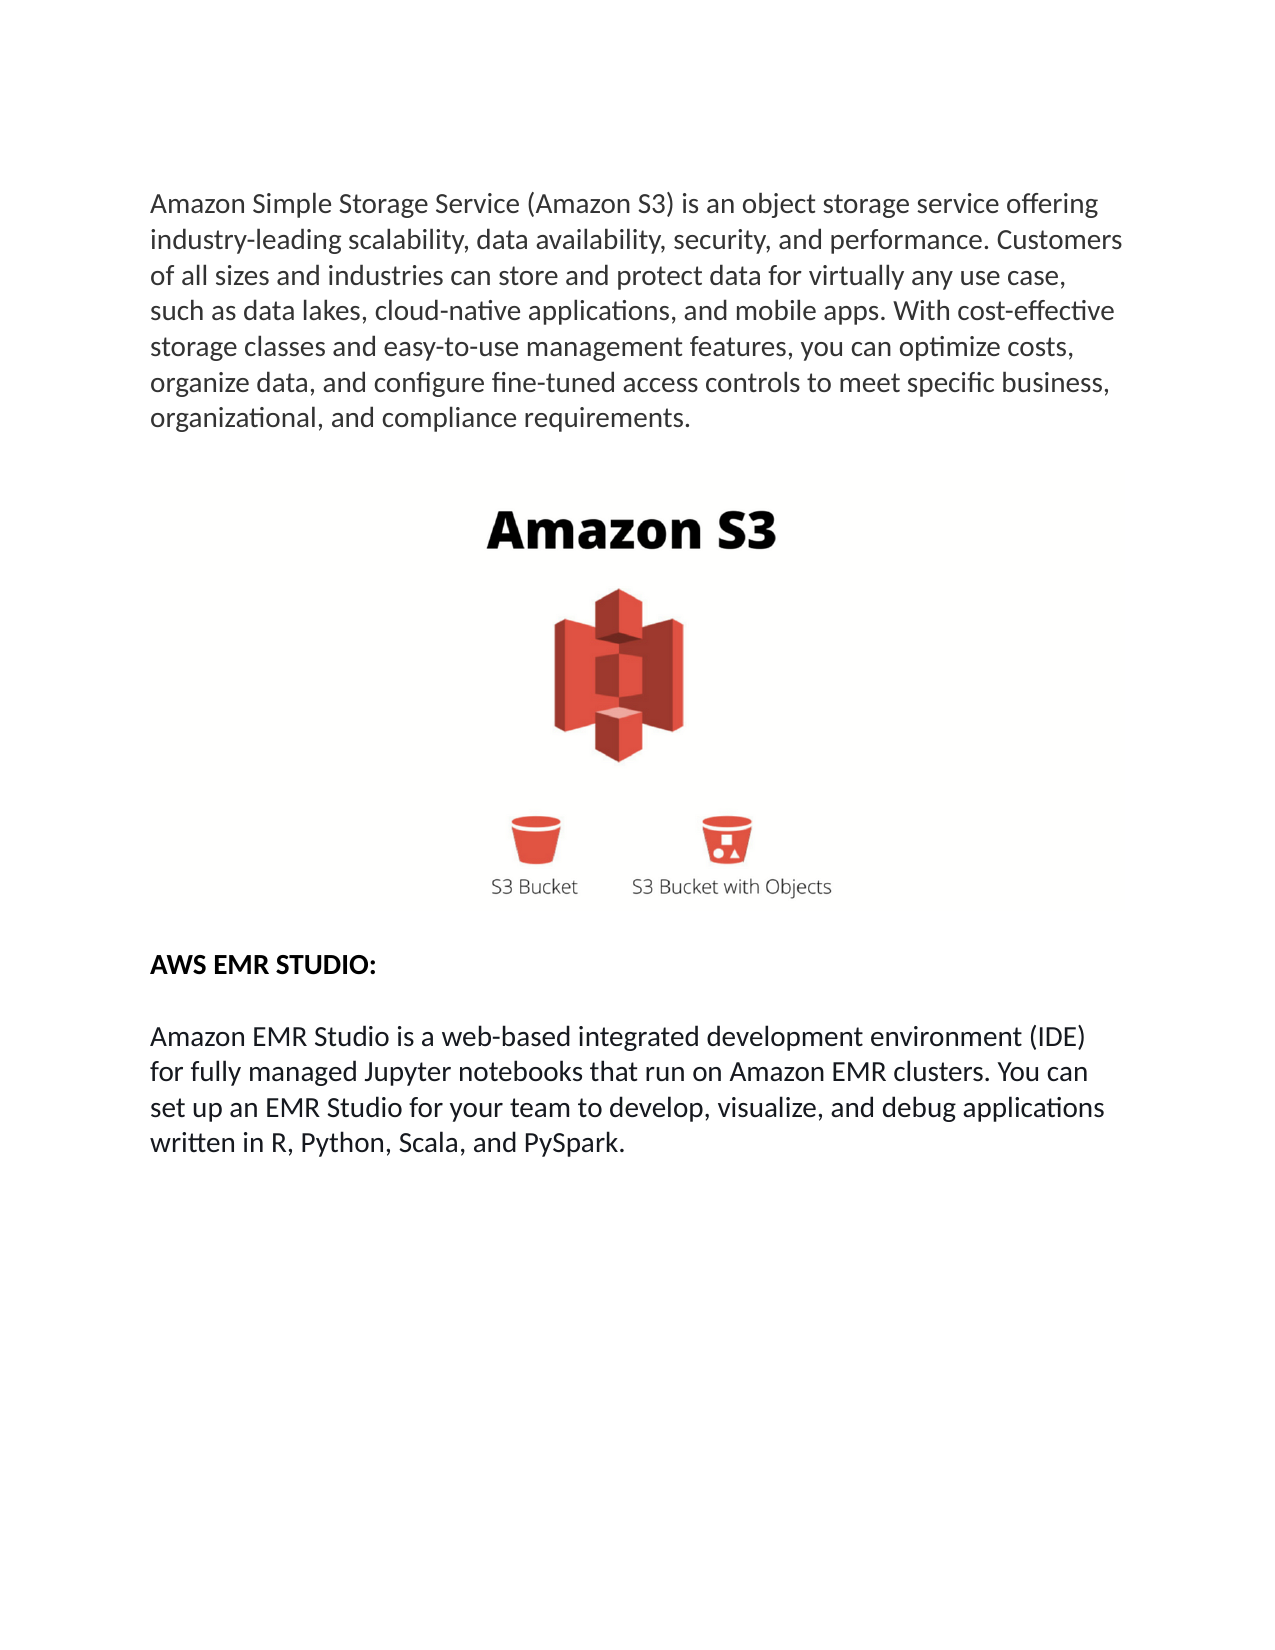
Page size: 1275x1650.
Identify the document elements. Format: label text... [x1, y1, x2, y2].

text AWS EMR STUDIO: [150, 946, 1125, 982]
text Amazon Simple Storage Service (Amazon S3) is an object storage service offering industry-leading scalability, data availability, security, and performance. Customers of all sizes and industries can store and protect data for virtually any use case, such as data lakes, cloud-native applications, and mobile apps. With cost-effective storage classes and easy-to-use management features, you can optimize costs, organize data, and configure fine-tuned access controls to meet specific business, organizational, and compliance requirements. [150, 186, 1125, 435]
picture [150, 470, 1125, 911]
text Amazon EMR Studio is a web-based integrated development environment (IDE) for fully managed Jupyter notebooks that run on Amazon EMR clusters. You can set up an EMR Studio for your team to develop, visualize, and debug applications written in R, Python, Scala, and PySpark. [150, 1018, 1125, 1160]
